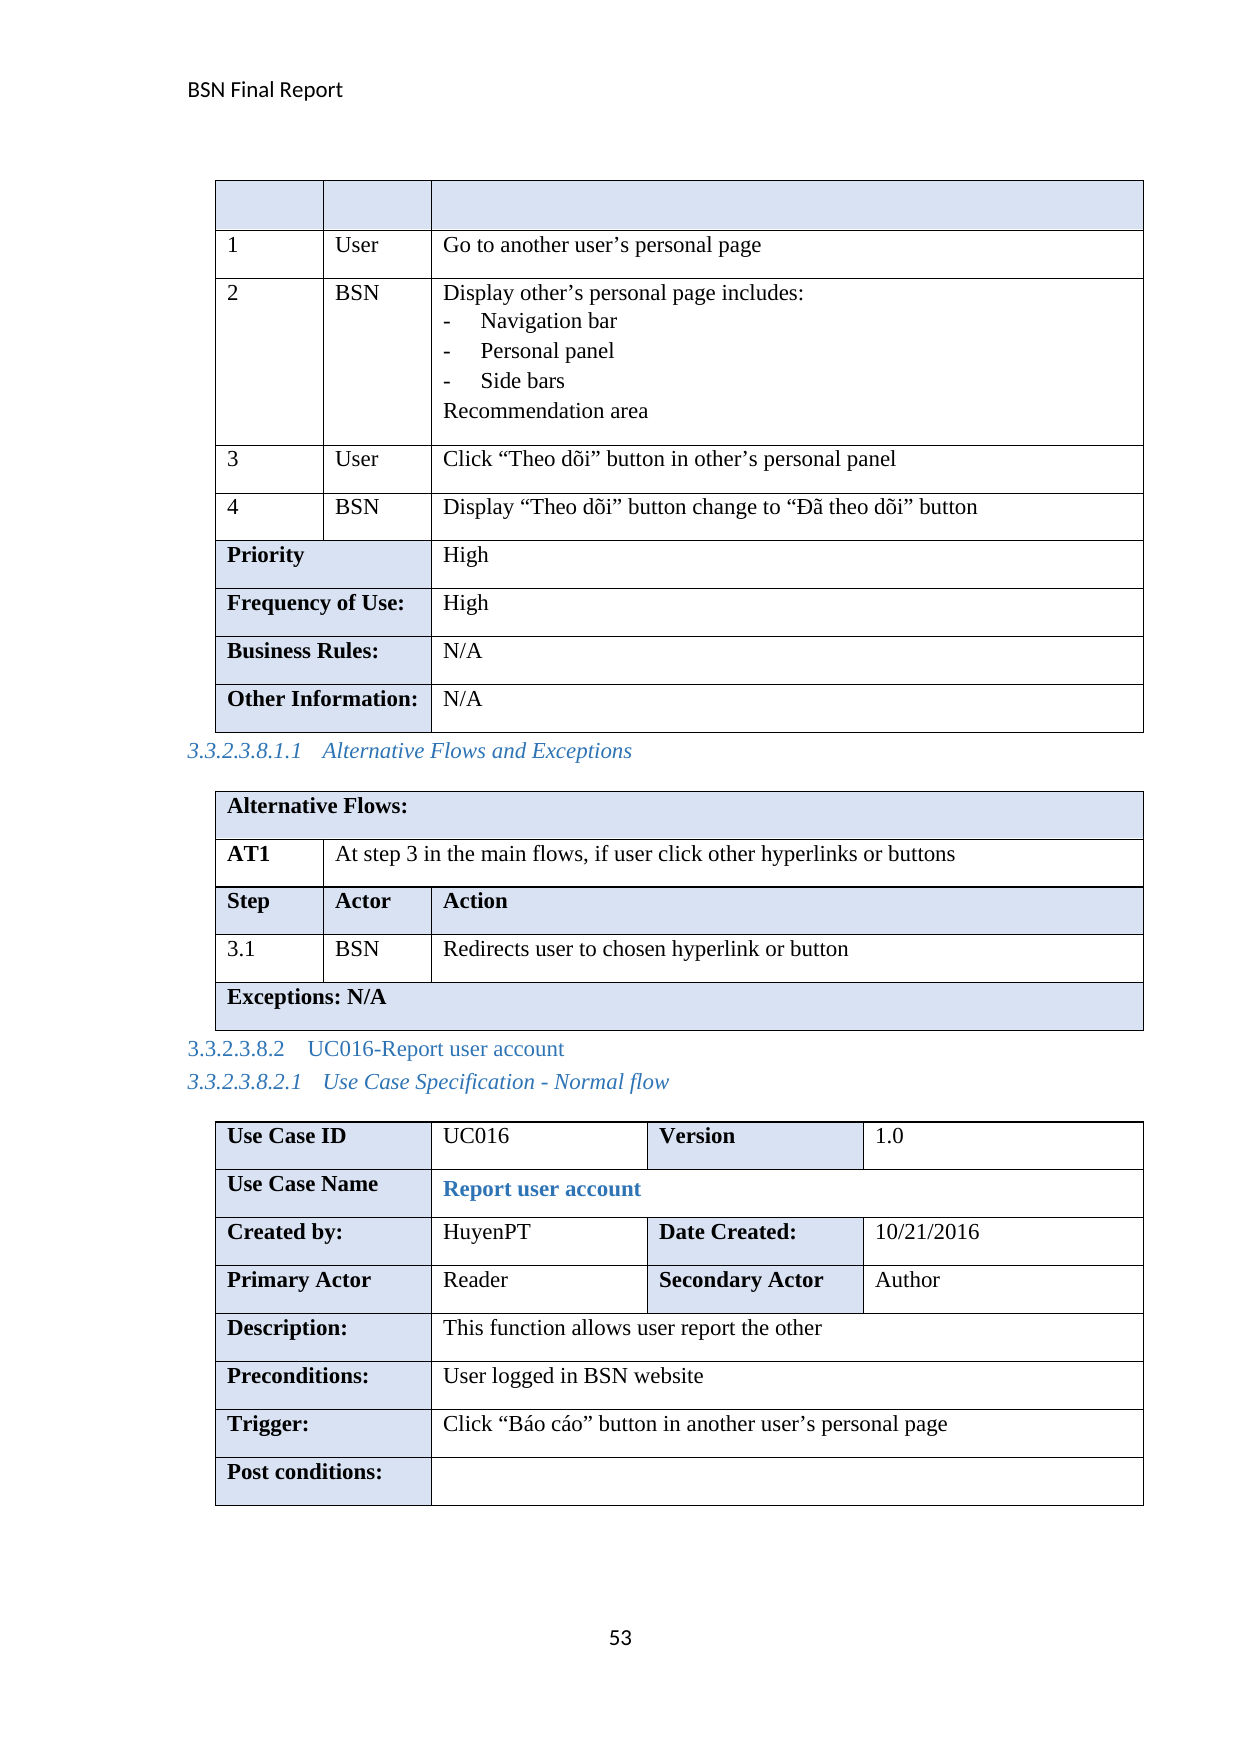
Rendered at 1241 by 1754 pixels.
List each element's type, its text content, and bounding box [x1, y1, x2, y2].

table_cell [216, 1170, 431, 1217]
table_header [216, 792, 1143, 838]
subtitle Alternative Flows and Exceptions [187, 737, 1053, 763]
subtitle UC016-Report user account [187, 1035, 1053, 1062]
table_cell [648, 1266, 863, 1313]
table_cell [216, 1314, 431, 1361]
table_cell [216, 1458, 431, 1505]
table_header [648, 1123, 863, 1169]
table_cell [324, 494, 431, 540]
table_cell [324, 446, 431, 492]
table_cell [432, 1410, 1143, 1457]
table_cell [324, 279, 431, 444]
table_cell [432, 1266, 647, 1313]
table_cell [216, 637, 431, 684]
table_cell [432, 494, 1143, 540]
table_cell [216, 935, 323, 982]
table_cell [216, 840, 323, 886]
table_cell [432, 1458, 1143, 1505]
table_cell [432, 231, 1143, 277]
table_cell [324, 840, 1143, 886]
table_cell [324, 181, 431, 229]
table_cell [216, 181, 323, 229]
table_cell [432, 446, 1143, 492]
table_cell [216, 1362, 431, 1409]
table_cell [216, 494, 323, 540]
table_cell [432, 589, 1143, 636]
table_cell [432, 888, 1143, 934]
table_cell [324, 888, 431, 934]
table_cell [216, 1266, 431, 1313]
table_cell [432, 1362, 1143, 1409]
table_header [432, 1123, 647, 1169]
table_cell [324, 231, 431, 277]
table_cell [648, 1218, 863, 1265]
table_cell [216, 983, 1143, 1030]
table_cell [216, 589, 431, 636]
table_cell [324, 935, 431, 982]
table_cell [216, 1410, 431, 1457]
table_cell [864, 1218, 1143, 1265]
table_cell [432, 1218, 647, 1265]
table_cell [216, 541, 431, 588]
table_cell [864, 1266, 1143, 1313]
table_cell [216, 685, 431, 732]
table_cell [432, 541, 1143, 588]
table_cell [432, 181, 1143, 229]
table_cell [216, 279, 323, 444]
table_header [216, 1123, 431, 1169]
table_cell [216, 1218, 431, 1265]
subtitle Use Case Specification - Normal flow [187, 1068, 1053, 1094]
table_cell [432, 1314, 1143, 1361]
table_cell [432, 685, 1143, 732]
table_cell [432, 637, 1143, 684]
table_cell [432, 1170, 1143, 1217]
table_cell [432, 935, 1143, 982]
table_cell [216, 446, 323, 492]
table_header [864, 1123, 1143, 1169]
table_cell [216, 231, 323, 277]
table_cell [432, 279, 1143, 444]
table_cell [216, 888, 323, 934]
